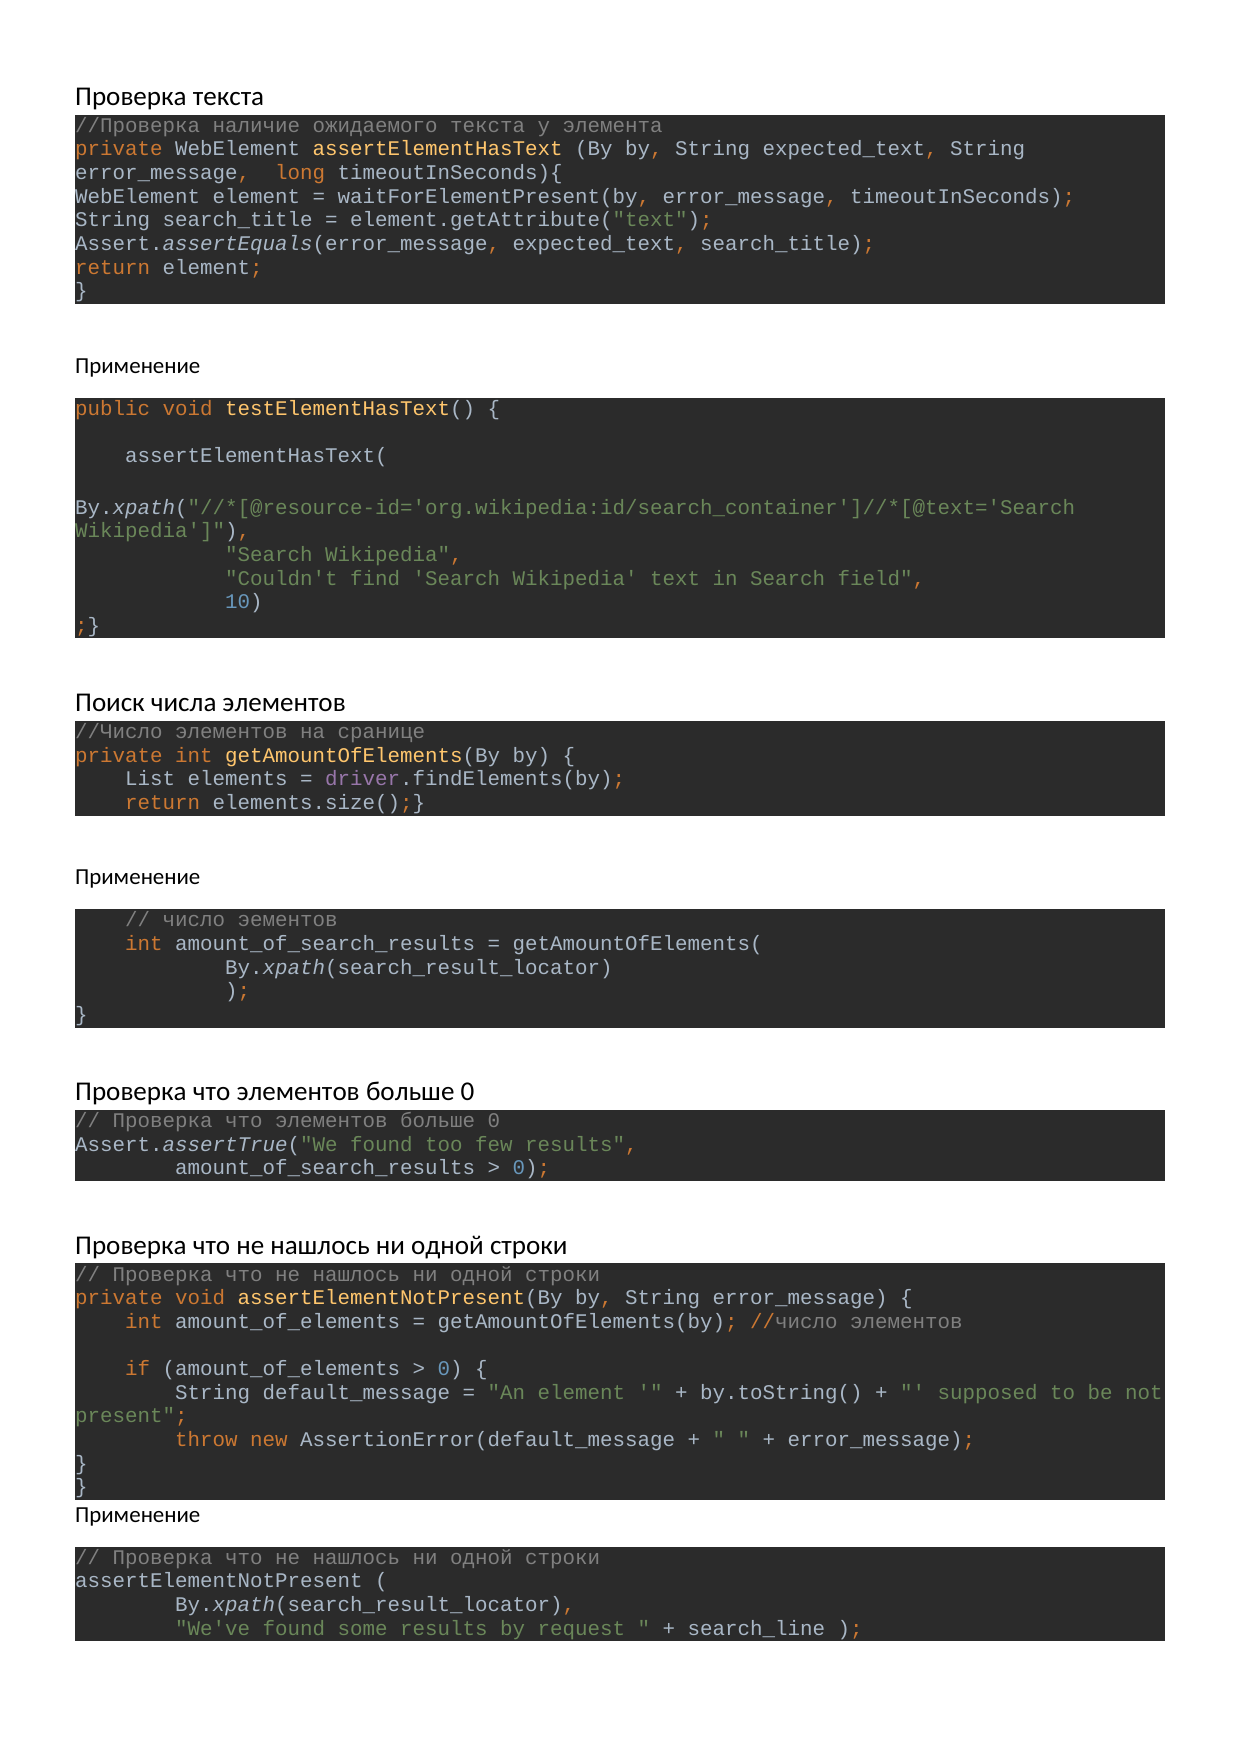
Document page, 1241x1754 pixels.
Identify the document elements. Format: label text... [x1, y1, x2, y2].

subtitle Проверка что элементов больше 0 [75, 1074, 1165, 1107]
text Применение [75, 1500, 1165, 1528]
subtitle Проверка текста [75, 79, 1165, 112]
text Применение [75, 862, 1165, 891]
text } [75, 1476, 1165, 1500]
text public void testElementHasText() { assertElementHasText( By.xpath("//*[@resource-id='org.wikipedia:id/search_container']//*[@text='Search Wikipedia']"), "Search Wikipedia", "Couldn't find 'Search Wikipedia' text in Search field", 10) [75, 398, 1165, 615]
text } [75, 1004, 1165, 1028]
text throw new AssertionError(default_message + " " + error_message); [75, 1429, 1165, 1453]
text } [75, 280, 1165, 304]
text //Проверка наличие ожидаемого текста у элемента private WebElement assertElementHasText (By by, String expected_text, String error_message, long timeoutInSeconds){ WebElement element = waitForElementPresent(by, error_message, timeoutInSeconds); String search_title = element.getAttribute("text"); Assert.assertEquals(error_message, expected_text, search_title); return element; [75, 115, 1165, 280]
text // Проверка что не нашлось ни одной строки assertElementNotPresent ( By.xpath(search_result_locator), "We've found some results by request " + search_line ); [75, 1547, 1165, 1641]
subtitle Поиск числа элементов [75, 685, 1165, 718]
text if (amount_of_elements > 0) { String default_message = "An element '" + by.toString() + "' supposed to be not present"; [75, 1334, 1165, 1429]
text ;} [75, 615, 1165, 638]
text Применение [75, 351, 1165, 379]
subtitle Проверка что не нашлось ни одной строки [75, 1228, 1165, 1261]
text // Проверка что не нашлось ни одной строки private void assertElementNotPresent(By by, String error_message) { int amount_of_elements = getAmountOfElements(by); //число элементов [75, 1263, 1165, 1334]
text // Проверка что элементов больше 0 Assert.assertTrue("We found too few results", amount_of_search_results > 0); [75, 1110, 1165, 1181]
text // число эементов int amount_of_search_results = getAmountOfElements( By.xpath(search_result_locator) ); [75, 909, 1165, 1004]
text } [75, 1453, 1165, 1476]
text //Число элементов на сранице private int getAmountOfElements(By by) { List elements = driver.findElements(by); return elements.size();} [75, 721, 1165, 816]
